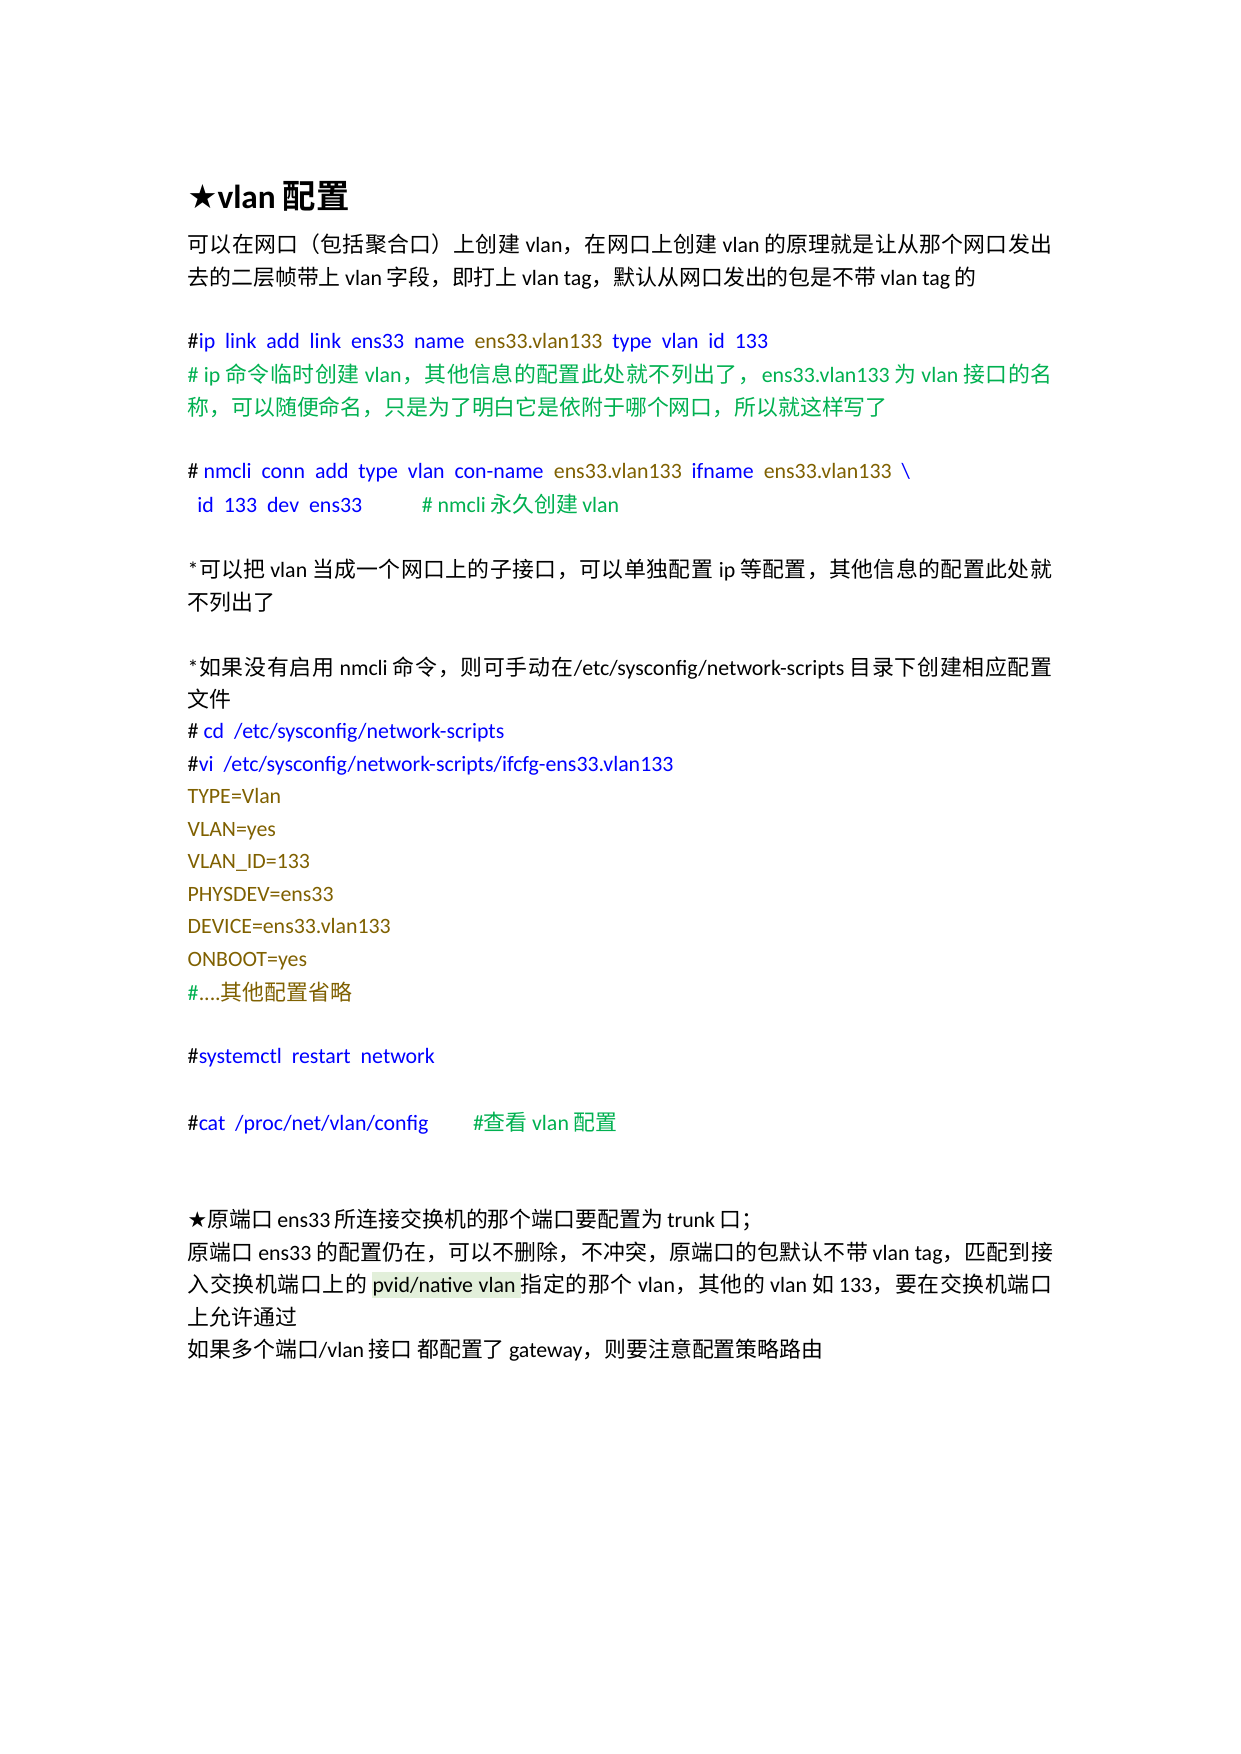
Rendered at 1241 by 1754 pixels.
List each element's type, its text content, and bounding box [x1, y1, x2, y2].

text 原端口ens33的配置仍在，可以不删除，不冲突，原端口的包默认不带vlan tag，匹配到接入交换机端口上的pvid/native vlan指定的那个vlan，其他的vlan如133，要在交换机端口上允许通过 [187, 1234, 1053, 1332]
text # ip命令临时创建vlan，其他信息的配置此处就不列出了，ens33.vlan133为vlan接口的名称，可以随便命名，只是为了明白它是依附于哪个网口，所以就这样写了 [187, 357, 1053, 422]
text ★原端口ens33所连接交换机的那个端口要配置为trunk口； [187, 1202, 1053, 1234]
text VLAN=yes [187, 812, 1053, 844]
text #ip link add link ens33 name ens33.vlan133 type vlan id 133 [187, 324, 1053, 357]
text PHYSDEV=ens33 [187, 877, 1053, 909]
text 如果多个端口/vlan接口 都配置了gateway，则要注意配置策略路由 [187, 1332, 1053, 1364]
text #cat /proc/net/vlan/config #查看vlan配置 [187, 1104, 1053, 1137]
text TYPE=Vlan [187, 779, 1053, 812]
text *如果没有启用nmcli命令，则可手动在/etc/sysconfig/network-scripts目录下创建相应配置文件 [187, 649, 1053, 714]
text #vi /etc/sysconfig/network-scripts/ifcfg-ens33.vlan133 [187, 747, 1053, 779]
text *可以把vlan当成一个网口上的子接口，可以单独配置ip等配置，其他信息的配置此处就不列出了 [187, 552, 1053, 617]
text ONBOOT=yes [187, 942, 1053, 974]
text 可以在网口（包括聚合口）上创建vlan，在网口上创建vlan的原理就是让从那个网口发出去的二层帧带上vlan字段，即打上vlan tag，默认从网口发出的包是不带vlan tag的 [187, 227, 1053, 292]
text #....其他配置省略 [187, 974, 1053, 1007]
text VLAN_ID=133 [187, 844, 1053, 877]
text # cd /etc/sysconfig/network-scripts [187, 714, 1053, 747]
text ★vlan配置 [187, 162, 1053, 227]
text DEVICE=ens33.vlan133 [187, 909, 1053, 942]
text id 133 dev ens33 # nmcli永久创建vlan [187, 487, 1053, 519]
text #systemctl restart network [187, 1039, 1053, 1072]
text # nmcli conn add type vlan con-name ens33.vlan133 ifname ens33.vlan133 \ [187, 454, 1053, 487]
